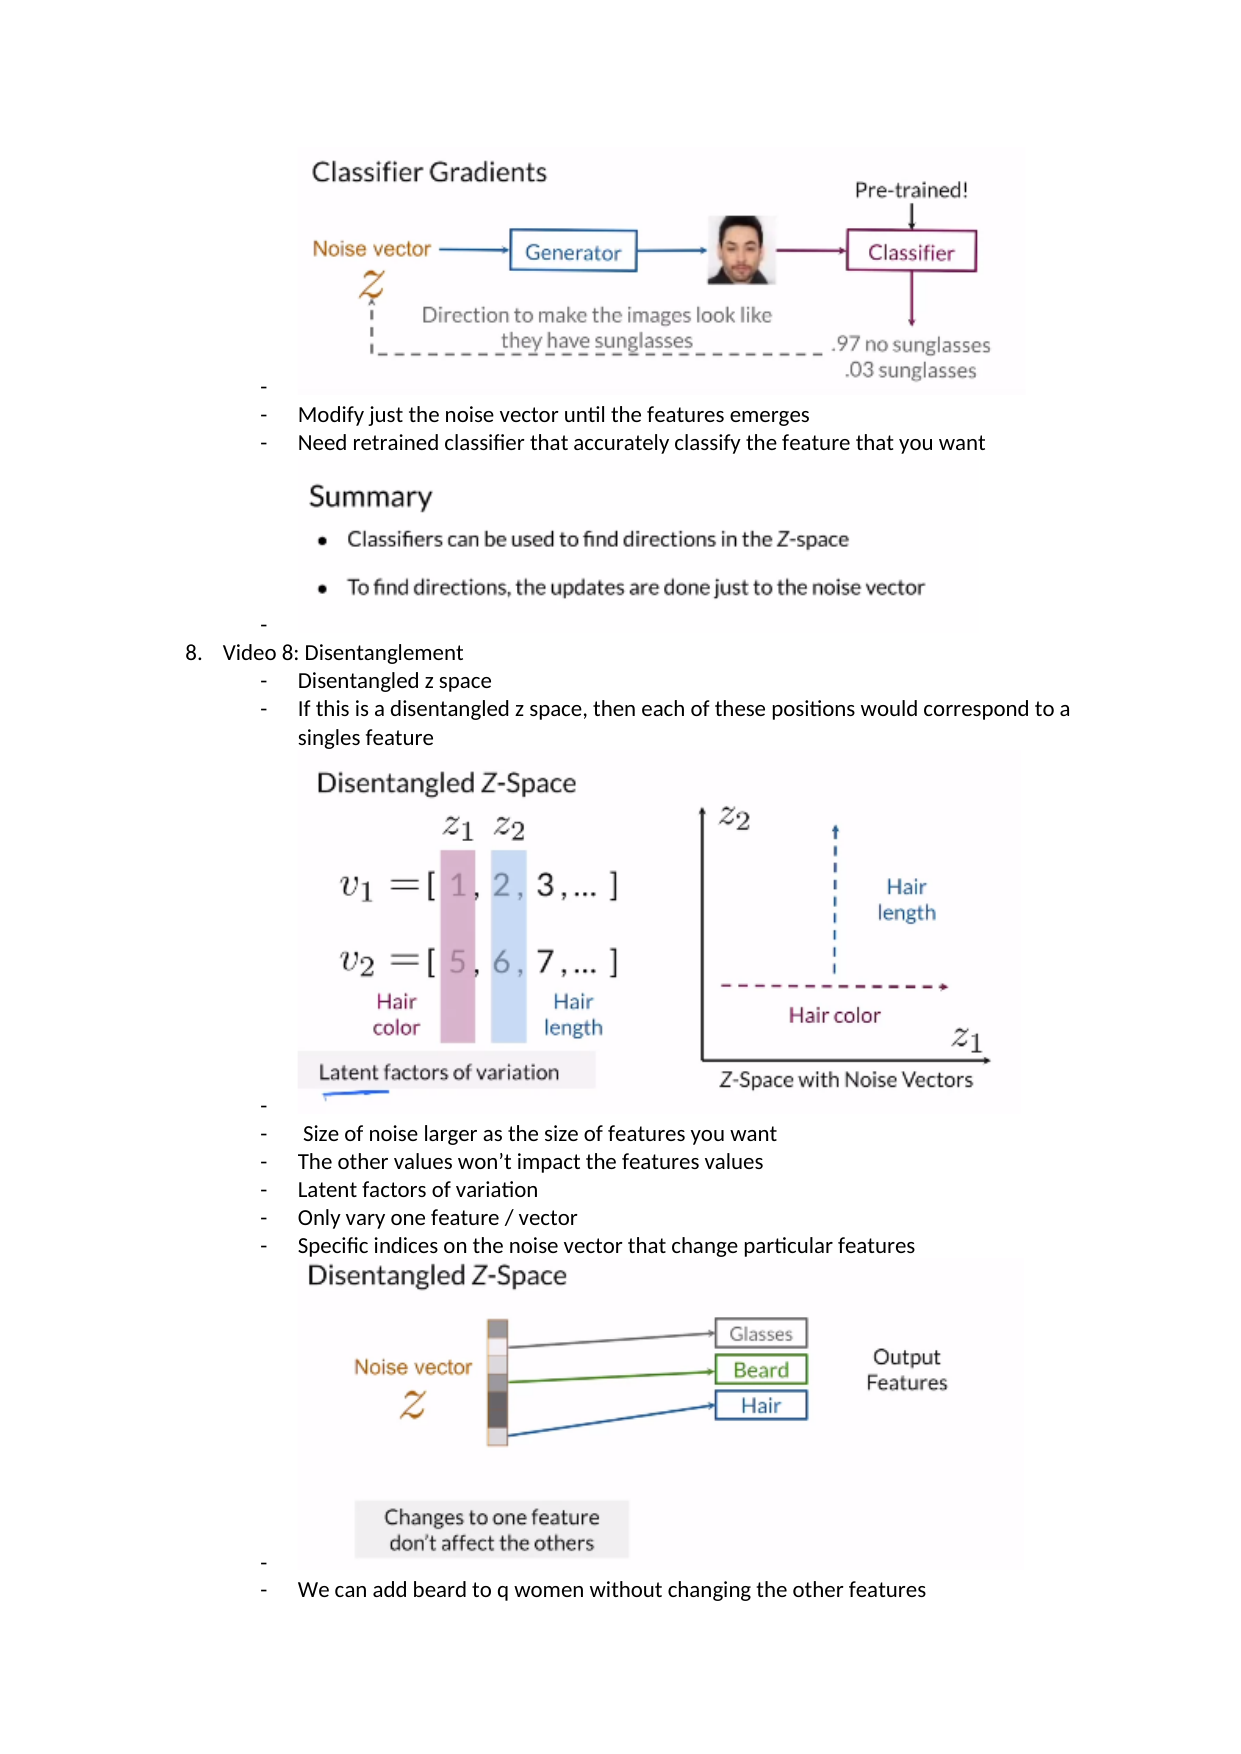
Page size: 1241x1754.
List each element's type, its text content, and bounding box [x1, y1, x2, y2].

picture [297, 456, 979, 633]
picture [297, 147, 1026, 395]
list Video 8: Disentanglement [185, 638, 1093, 667]
list If this is a disentangled z space, then each of these positions would correspond to a singles feature [260, 694, 1093, 751]
list The other values won’t impact the features values [260, 1147, 1093, 1175]
list Need retrained classifier that accurately classify the feature that you want [260, 428, 1093, 456]
list Disentangled z space [260, 667, 1093, 694]
list We can add beard to q women without changing the other features [260, 1576, 1093, 1604]
list Specific indices on the noise vector that change particular features [260, 1231, 1093, 1259]
list Only vary one feature / vector [260, 1203, 1093, 1231]
picture [297, 1258, 1025, 1570]
list Size of noise larger as the size of features you want [260, 1119, 1093, 1147]
picture [297, 750, 1022, 1114]
list Latent factors of variation [260, 1175, 1093, 1203]
list Modify just the noise vector until the features emerges [260, 400, 1093, 428]
